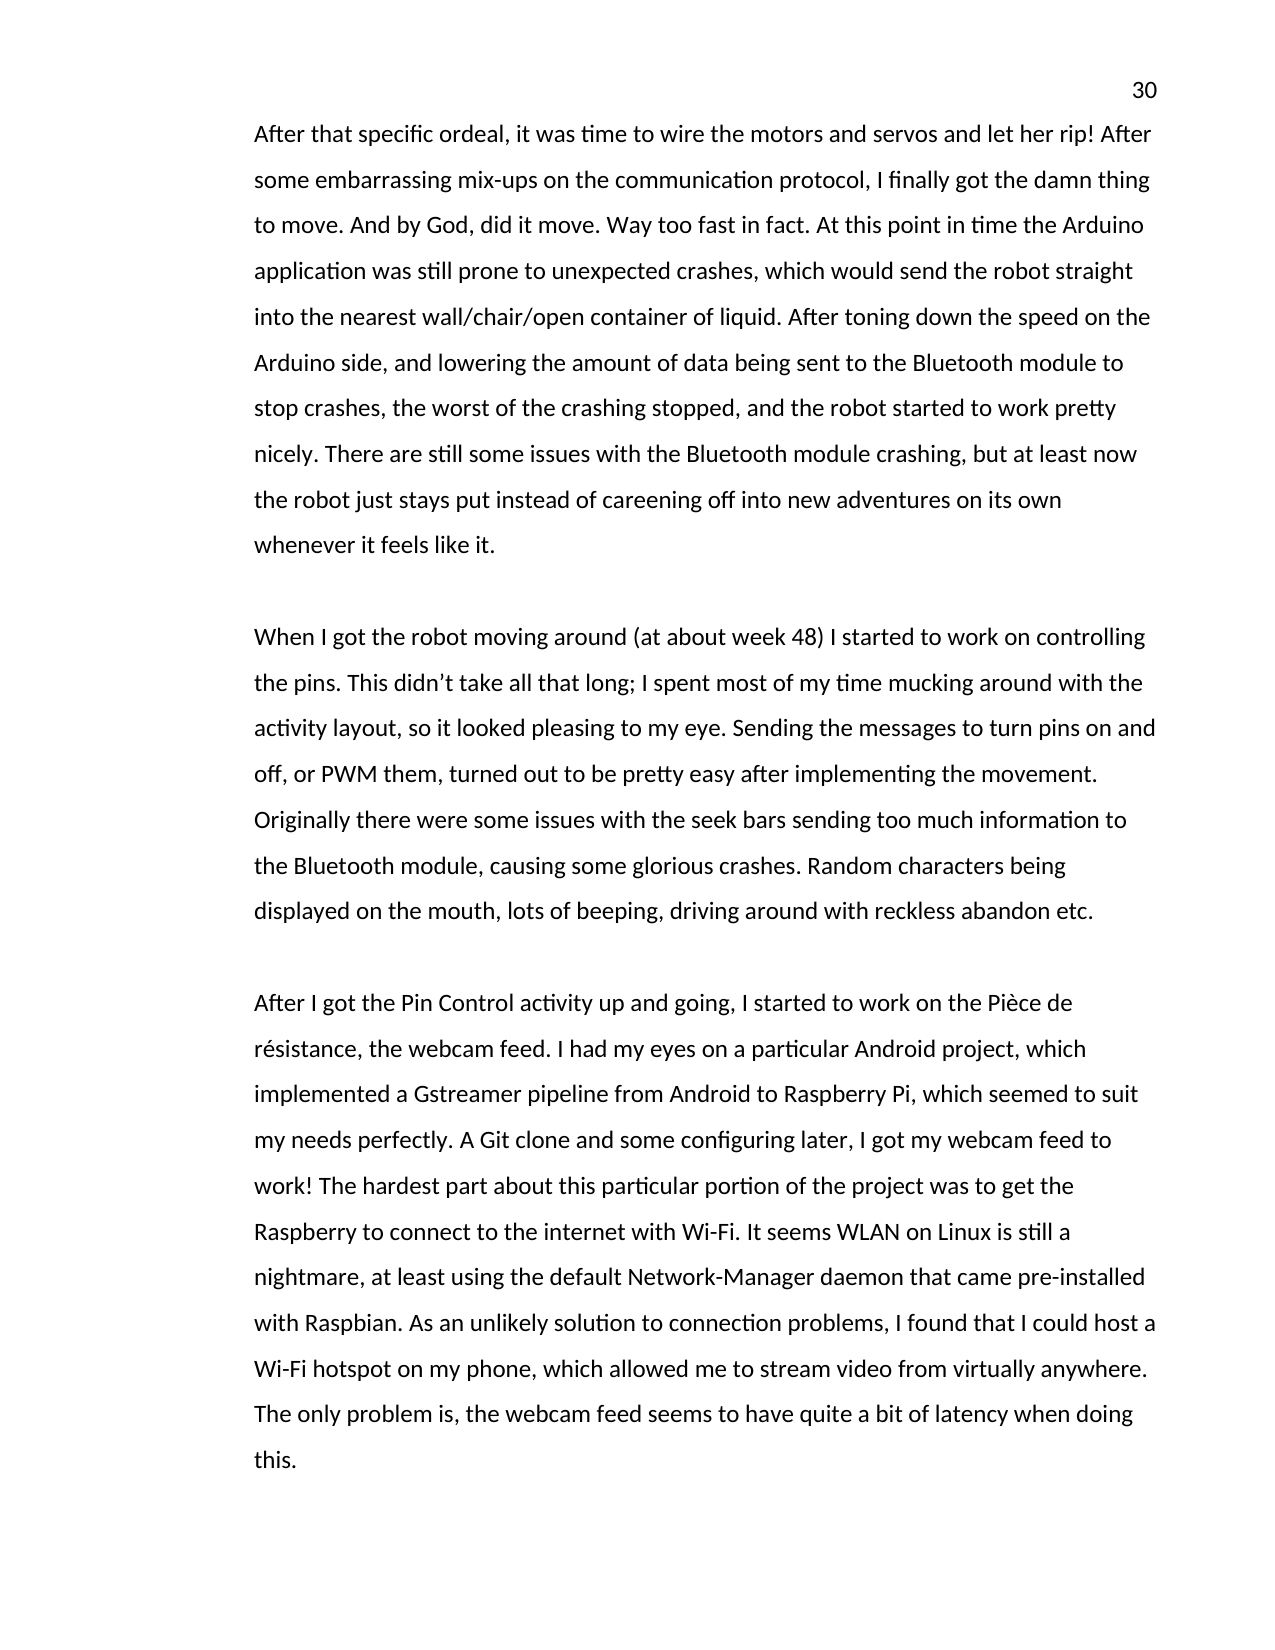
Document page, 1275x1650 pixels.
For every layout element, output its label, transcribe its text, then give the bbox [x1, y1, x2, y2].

text After that specific ordeal, it was time to wire the motors and servos and let her rip! After some embarrassing mix-ups on the communication protocol, I finally got the damn thing to move. And by God, did it move. Way too fast in fact. At this point in time the Arduino application was still prone to unexpected crashes, which would send the robot straight into the nearest wall/chair/open container of liquid. After toning down the speed on the Arduino side, and lowering the amount of data being sent to the Bluetooth module to stop crashes, the worst of the crashing stopped, and the robot started to work pretty nicely. There are still some issues with the Bluetooth module crashing, but at least now the robot just stays put instead of careening off into new adventures on its own whenever it feels like it. [254, 118, 1157, 560]
text After I got the Pin Control activity up and going, I started to work on the Pièce de résistance, the webcam feed. I had my eyes on a particular Android project, which implemented a Gstreamer pipeline from Android to Raspberry Pi, which seemed to suit my needs perfectly. A Git clone and some configuring later, I got my webcam feed to work! The hardest part about this particular portion of the project was to get the Raspberry to connect to the internet with Wi-Fi. It seems WLAN on Linux is still a nightmare, at least using the default Network-Manager daemon that came pre-installed with Raspbian. As an unlikely solution to connection problems, I found that I could host a Wi-Fi hotspot on my phone, which allowed me to stream video from virtually anywhere. The only problem is, the webcam feed seems to have quite a bit of latency when doing this. [254, 987, 1157, 1475]
text When I got the robot moving around (at about week 48) I started to work on controlling the pins. This didn’t take all that long; I spent most of my time mucking around with the activity layout, so it looked pleasing to my eye. Sending the messages to turn pins on and off, or PWM them, turned out to be pretty easy after implementing the movement. Originally there were some issues with the seek bars sending too much information to the Bluetooth module, causing some glorious crashes. Random characters being displayed on the mouth, lots of beeping, driving around with reckless abandon etc. [254, 621, 1157, 926]
